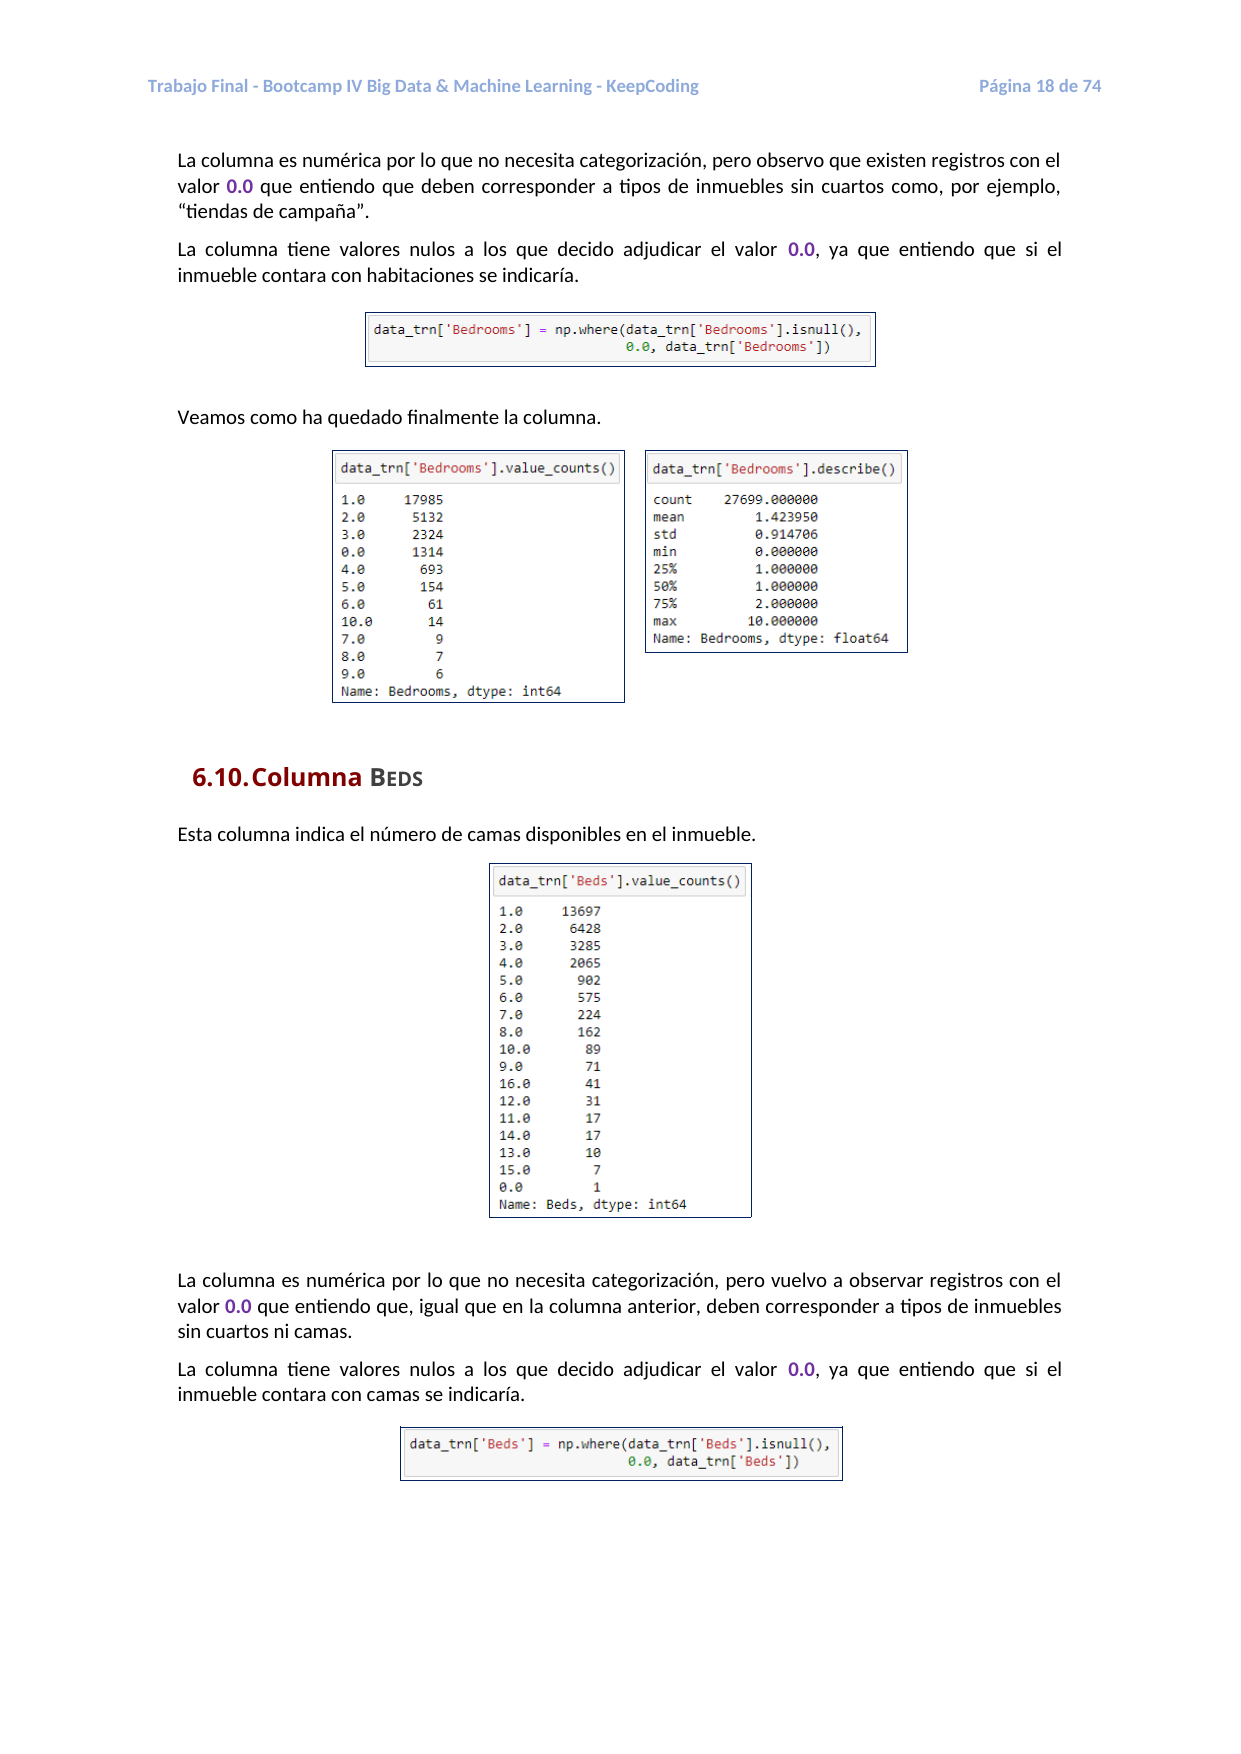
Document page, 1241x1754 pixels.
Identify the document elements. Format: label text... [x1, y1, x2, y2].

text La columna tiene valores nulos a los que decido adjudicar el valor 0.0, ya que entiendo que si el inmueble contara con habitaciones se indicaría. [177, 236, 1063, 287]
picture [333, 451, 624, 702]
picture [366, 313, 875, 366]
text La columna tiene valores nulos a los que decido adjudicar el valor 0.0, ya que entiendo que si el inmueble contara con camas se indicaría. [177, 1356, 1063, 1407]
text La columna es numérica por lo que no necesita categorización, pero observo que existen registros con el valor 0.0 que entiendo que deben corresponder a tipos de inmuebles sin cuartos como, por ejemplo, “tiendas de campaña”. [177, 148, 1063, 224]
text Veamos como ha quedado finalmente la columna. [177, 325, 1063, 429]
picture [401, 1428, 842, 1480]
text Esta columna indica el número de camas disponibles en el inmueble. [177, 821, 1063, 846]
picture [490, 864, 751, 1217]
text La columna es numérica por lo que no necesita categorización, pero vuelvo a observar registros con el valor 0.0 que entiendo que, igual que en la columna anterior, deben corresponder a tipos de inmuebles sin cuartos ni camas. [177, 1267, 1063, 1344]
picture [646, 451, 907, 652]
